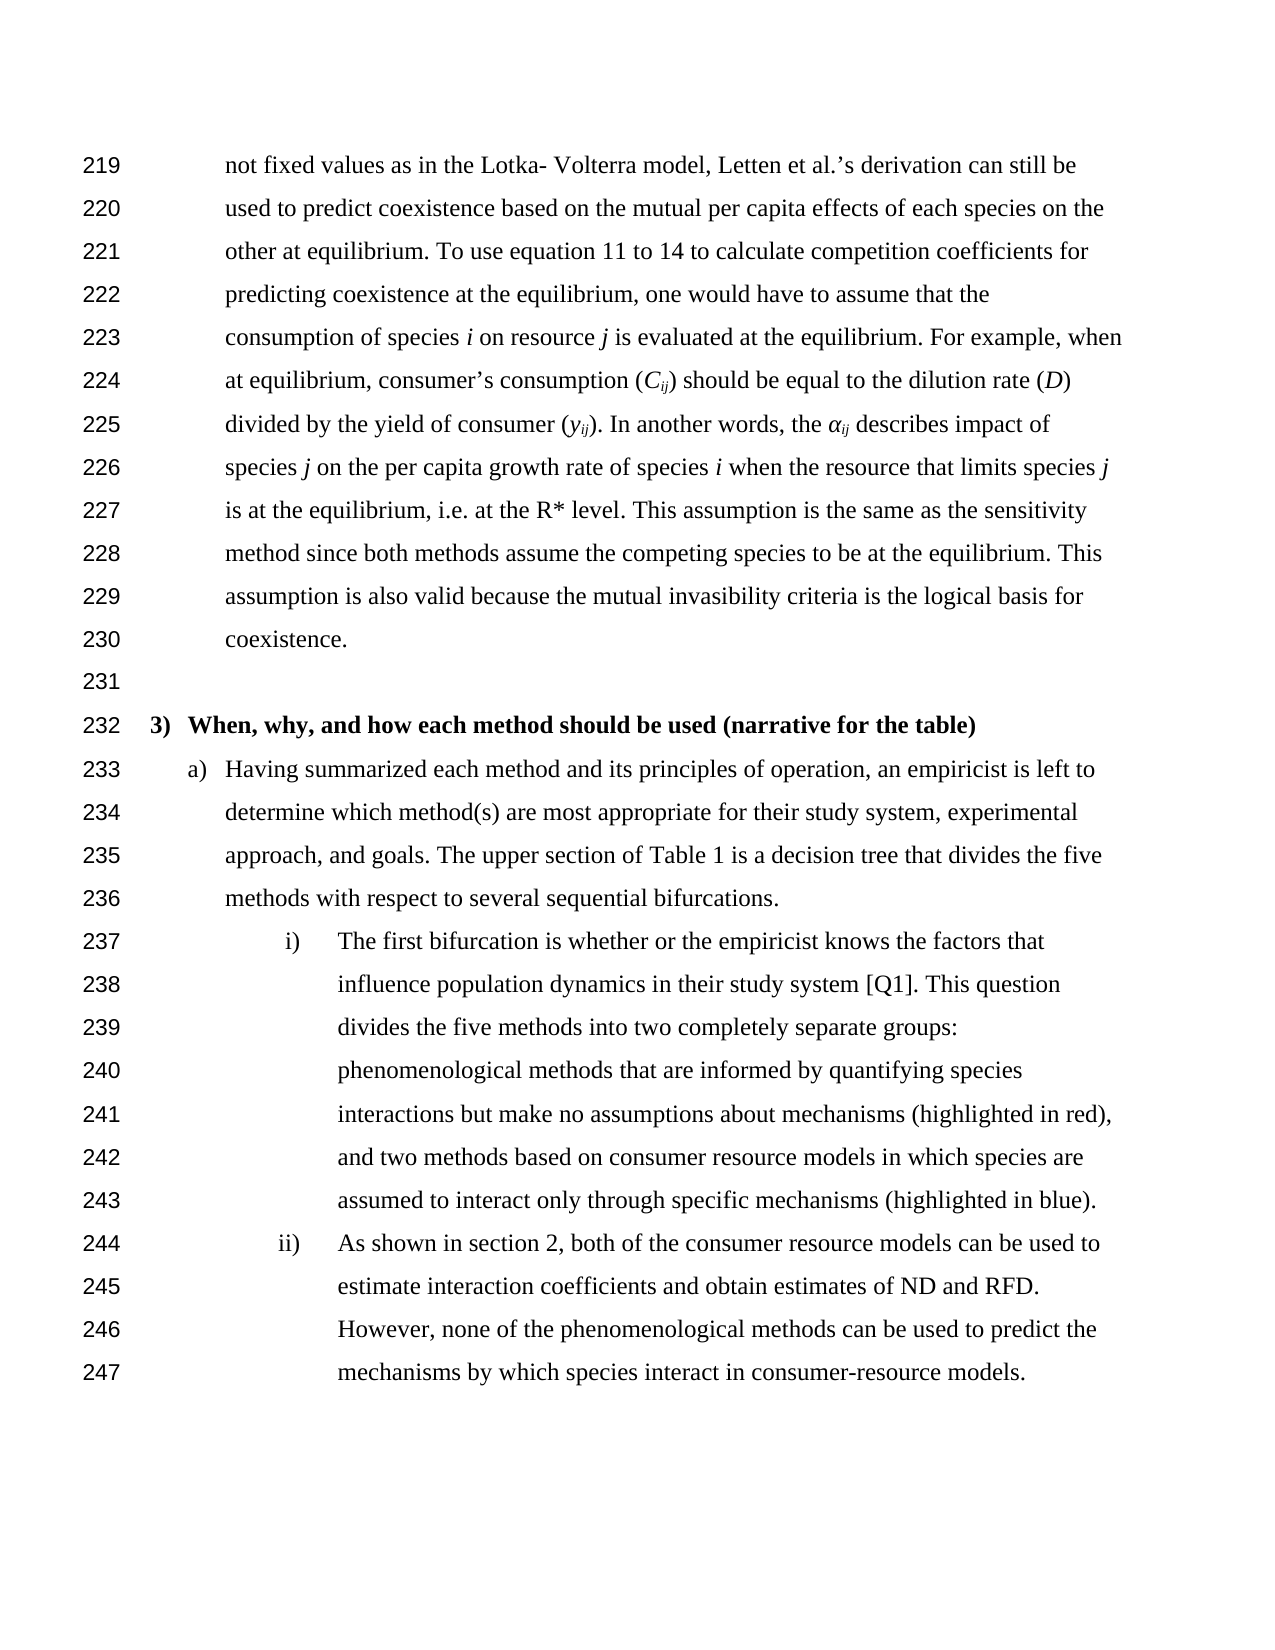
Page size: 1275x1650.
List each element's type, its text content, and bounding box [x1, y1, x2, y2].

list When, why, and how each method should be used (narrative for the table) [150, 711, 1125, 739]
list As shown in section 2, both of the consumer resource models can be used to estimate interaction coefficients and obtain estimates of ND and RFD. However, none of the phenomenological methods can be used to predict the mechanisms by which species interact in consumer-resource models. [300, 1228, 1125, 1386]
list The first bifurcation is whether or the empiricist knows the factors that influence population dynamics in their study system [Q1]. This question divides the five methods into two completely separate groups: phenomenological methods that are informed by quantifying species interactions but make no assumptions about mechanisms (highlighted in red), and two methods based on consumer resource models in which species are assumed to interact only through specific mechanisms (highlighted in blue). [300, 926, 1125, 1214]
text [225, 150, 1125, 653]
list Having summarized each method and its principles of operation, an empiricist is left to determine which method(s) are most appropriate for their study system, experimental approach, and goals. The upper section of Table 1 is a decision tree that divides the five methods with respect to several sequential bifurcations. [187, 754, 1125, 912]
